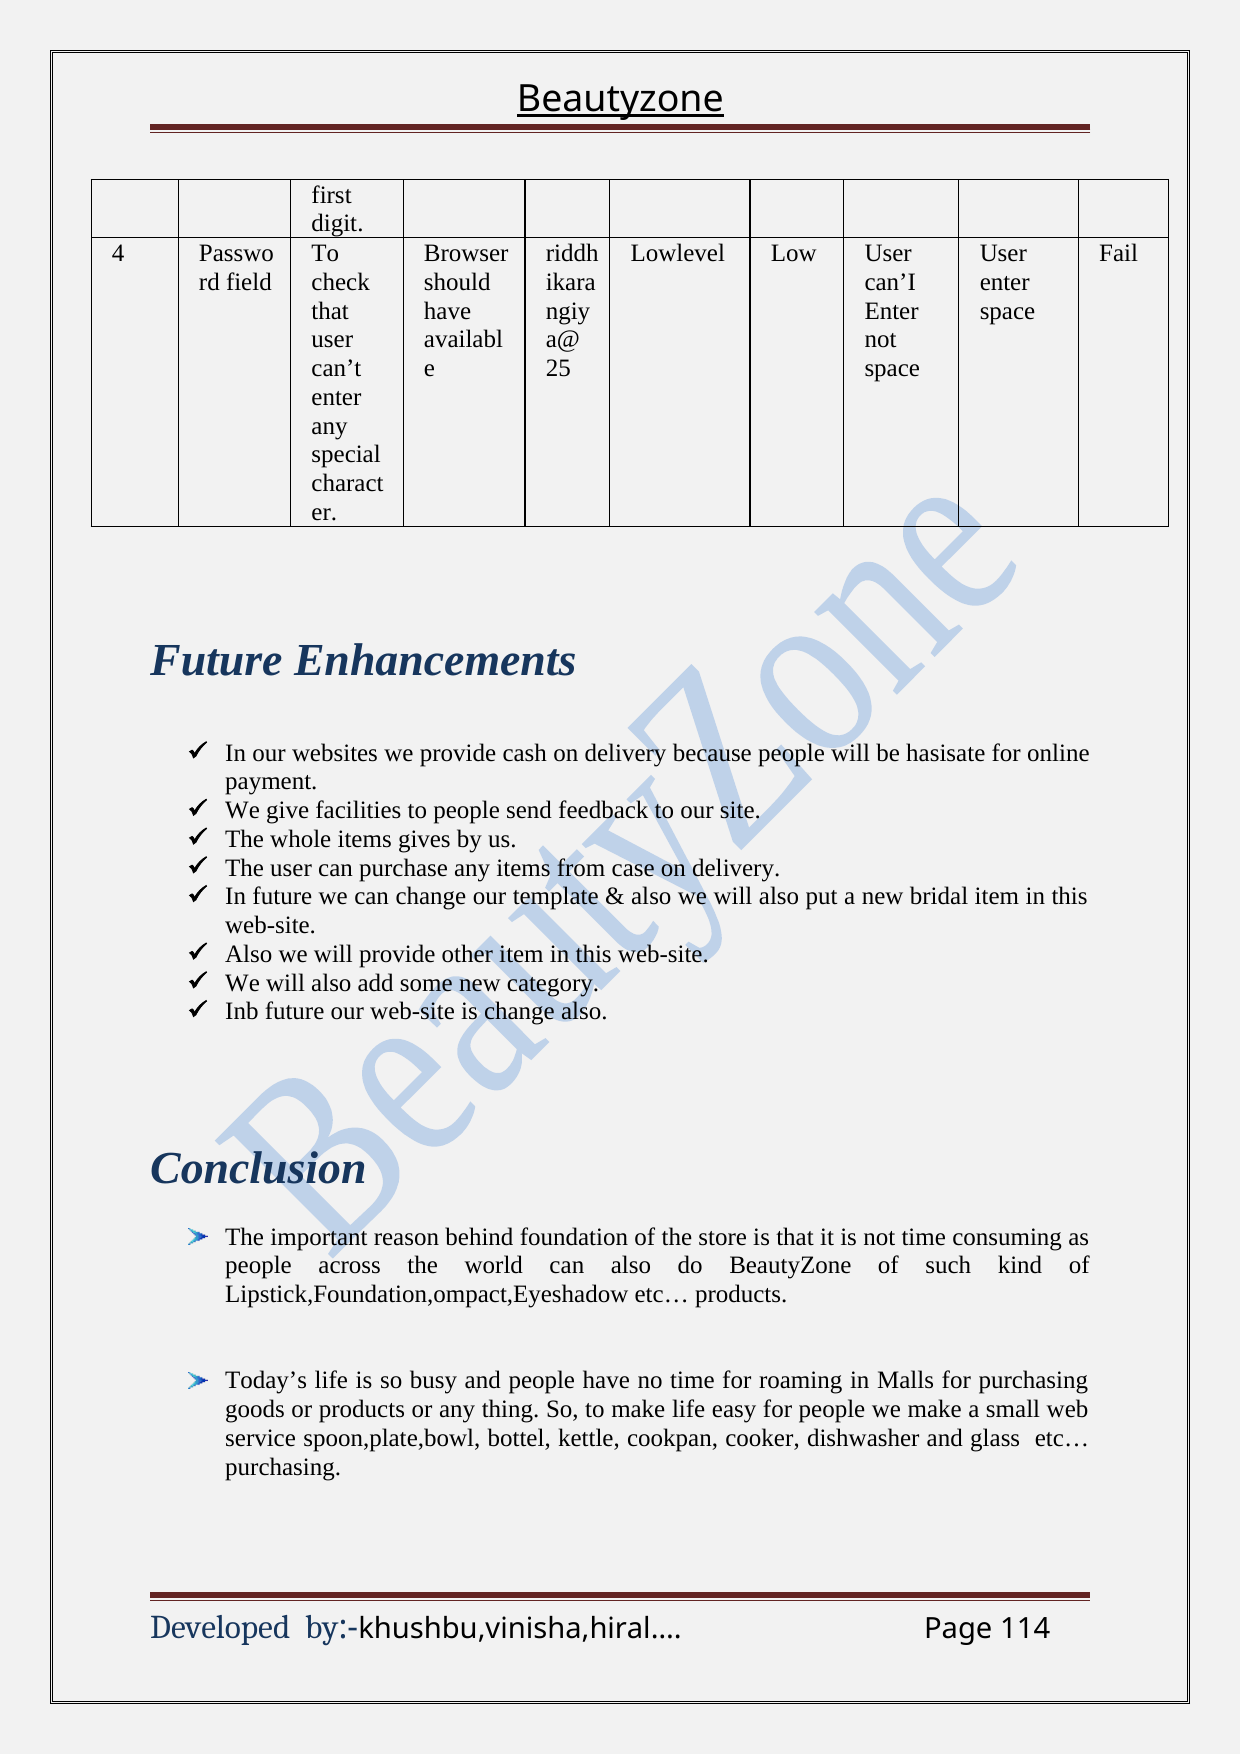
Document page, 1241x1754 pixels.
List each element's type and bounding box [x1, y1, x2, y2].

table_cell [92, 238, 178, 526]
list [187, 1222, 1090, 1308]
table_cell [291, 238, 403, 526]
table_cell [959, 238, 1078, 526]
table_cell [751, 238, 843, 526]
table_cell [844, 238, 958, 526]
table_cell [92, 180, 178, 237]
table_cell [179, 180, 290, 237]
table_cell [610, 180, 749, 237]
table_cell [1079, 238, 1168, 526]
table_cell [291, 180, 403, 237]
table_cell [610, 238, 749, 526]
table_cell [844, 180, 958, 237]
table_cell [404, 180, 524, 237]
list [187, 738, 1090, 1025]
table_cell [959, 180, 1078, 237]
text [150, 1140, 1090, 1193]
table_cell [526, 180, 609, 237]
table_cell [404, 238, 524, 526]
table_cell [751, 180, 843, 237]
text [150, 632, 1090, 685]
picture [188, 1228, 208, 1245]
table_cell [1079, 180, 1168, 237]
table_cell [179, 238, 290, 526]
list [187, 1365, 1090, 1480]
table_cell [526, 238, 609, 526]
picture [188, 1372, 208, 1389]
